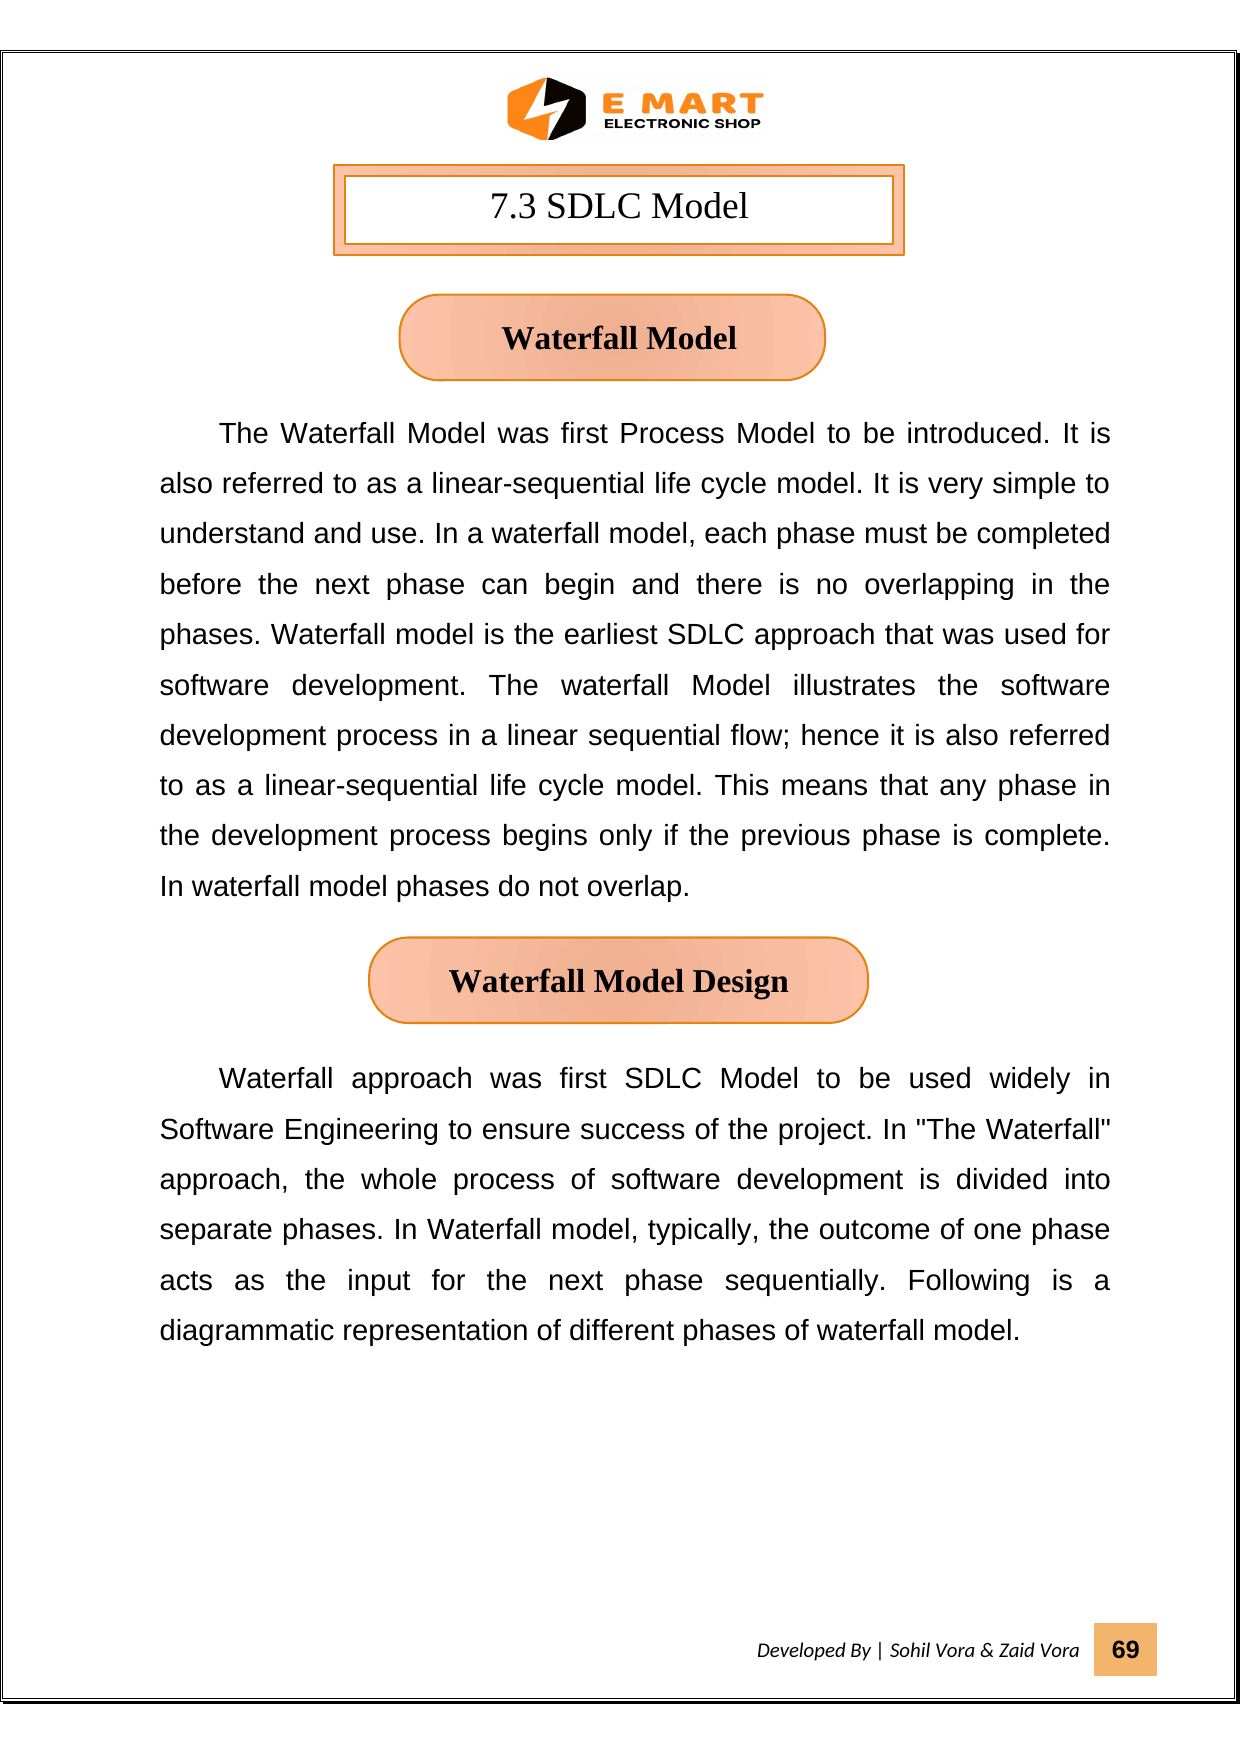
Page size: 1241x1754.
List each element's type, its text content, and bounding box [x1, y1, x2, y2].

text The Waterfall Model was first Process Model to be introduced. It is also referred to as a linear-sequential life cycle model. It is very simple to understand and use. In a waterfall model, each phase must be completed before the next phase can begin and there is no overlapping in the phases. Waterfall model is the earliest SDLC approach that was used for software development. The waterfall Model illustrates the software development process in a linear sequential flow; hence it is also referred to as a linear-sequential life cycle model. This means that any phase in the development process begins only if the previous phase is complete. In waterfall model phases do not overlap. [159, 416, 1112, 902]
picture [504, 76, 767, 139]
text Waterfall approach was first SDLC Model to be used widely in Software Engineering to ensure success of the project. In "The Waterfall" approach, the whole process of software development is divided into separate phases. In Waterfall model, typically, the outcome of one phase acts as the input for the next phase sequentially. Following is a diagrammatic representation of different phases of waterfall model. [159, 1061, 1112, 1346]
